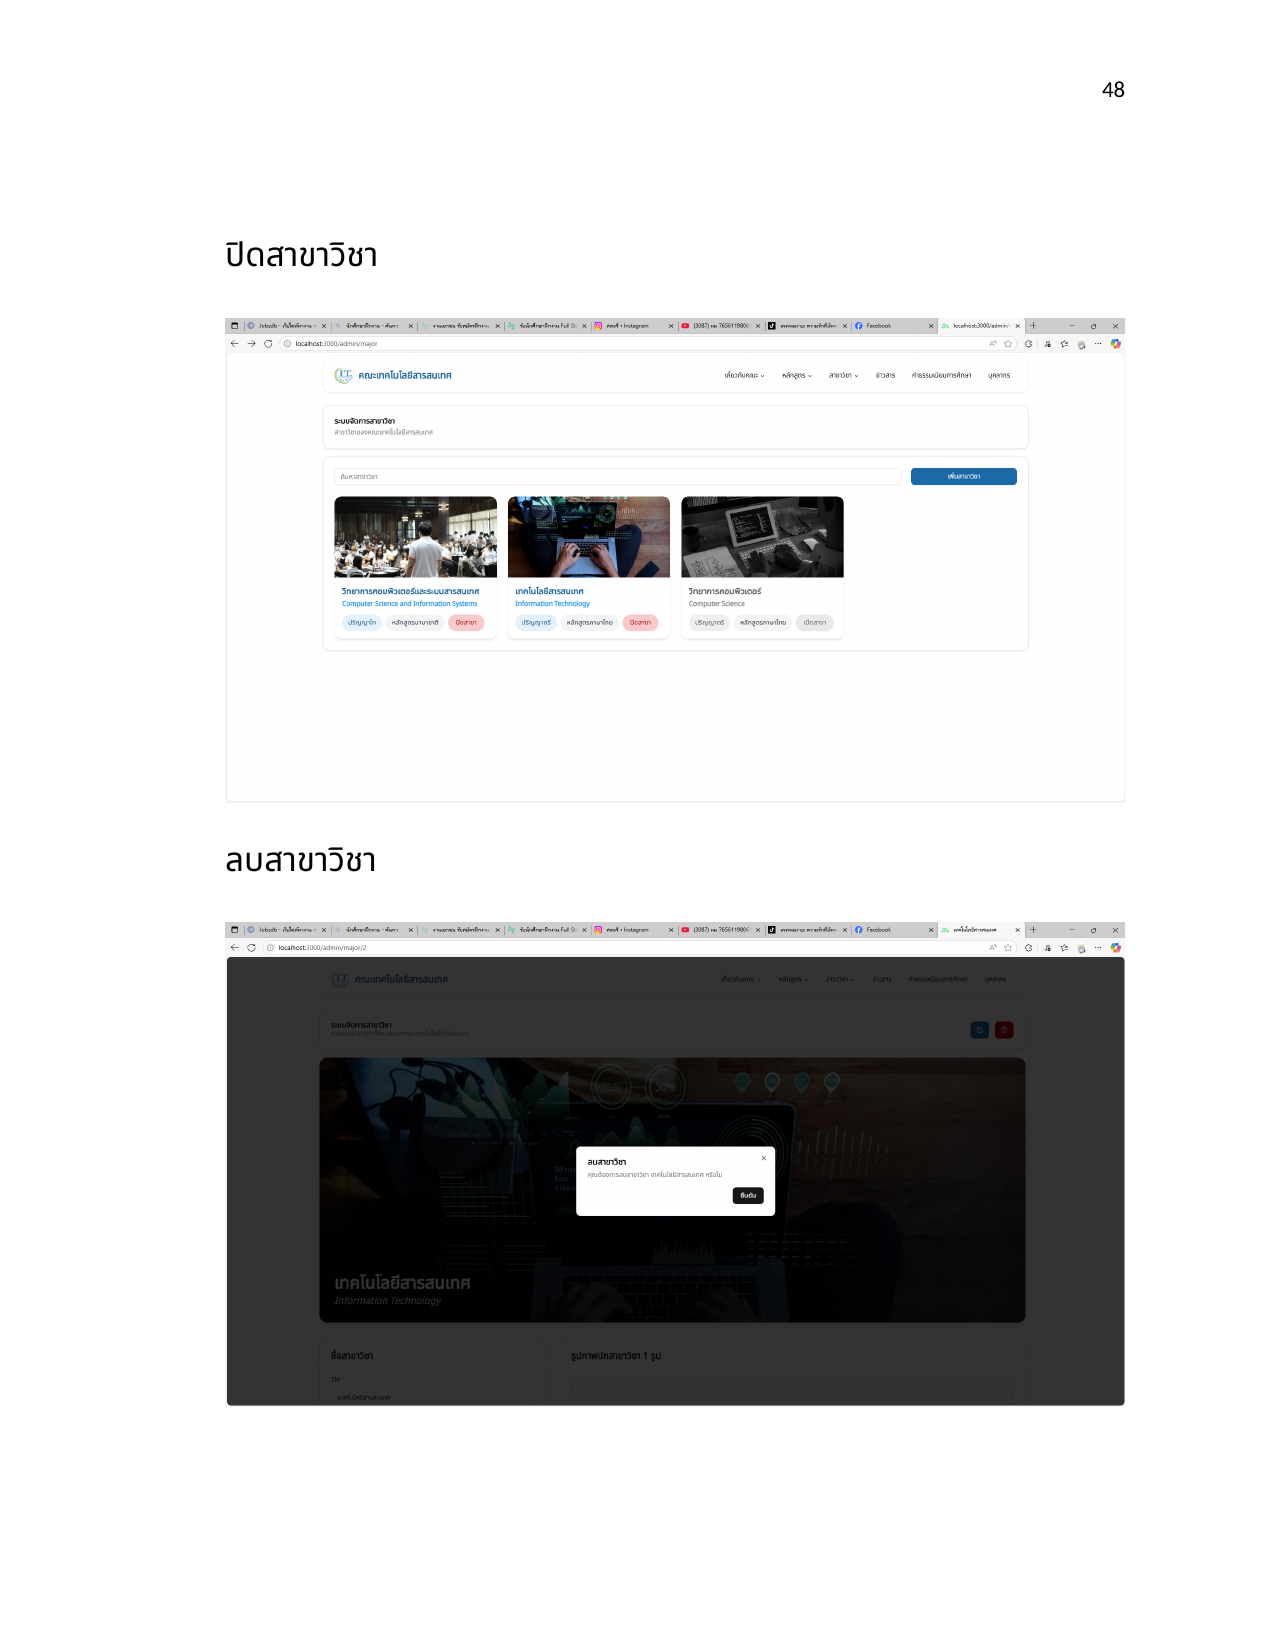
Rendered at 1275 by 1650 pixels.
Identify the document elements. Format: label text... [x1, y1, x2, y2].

picture [225, 922, 1125, 1407]
text ลบสาขาวิชา [225, 836, 1125, 886]
picture [225, 318, 1125, 803]
text ปิดสาขาวิชา [225, 231, 1125, 282]
